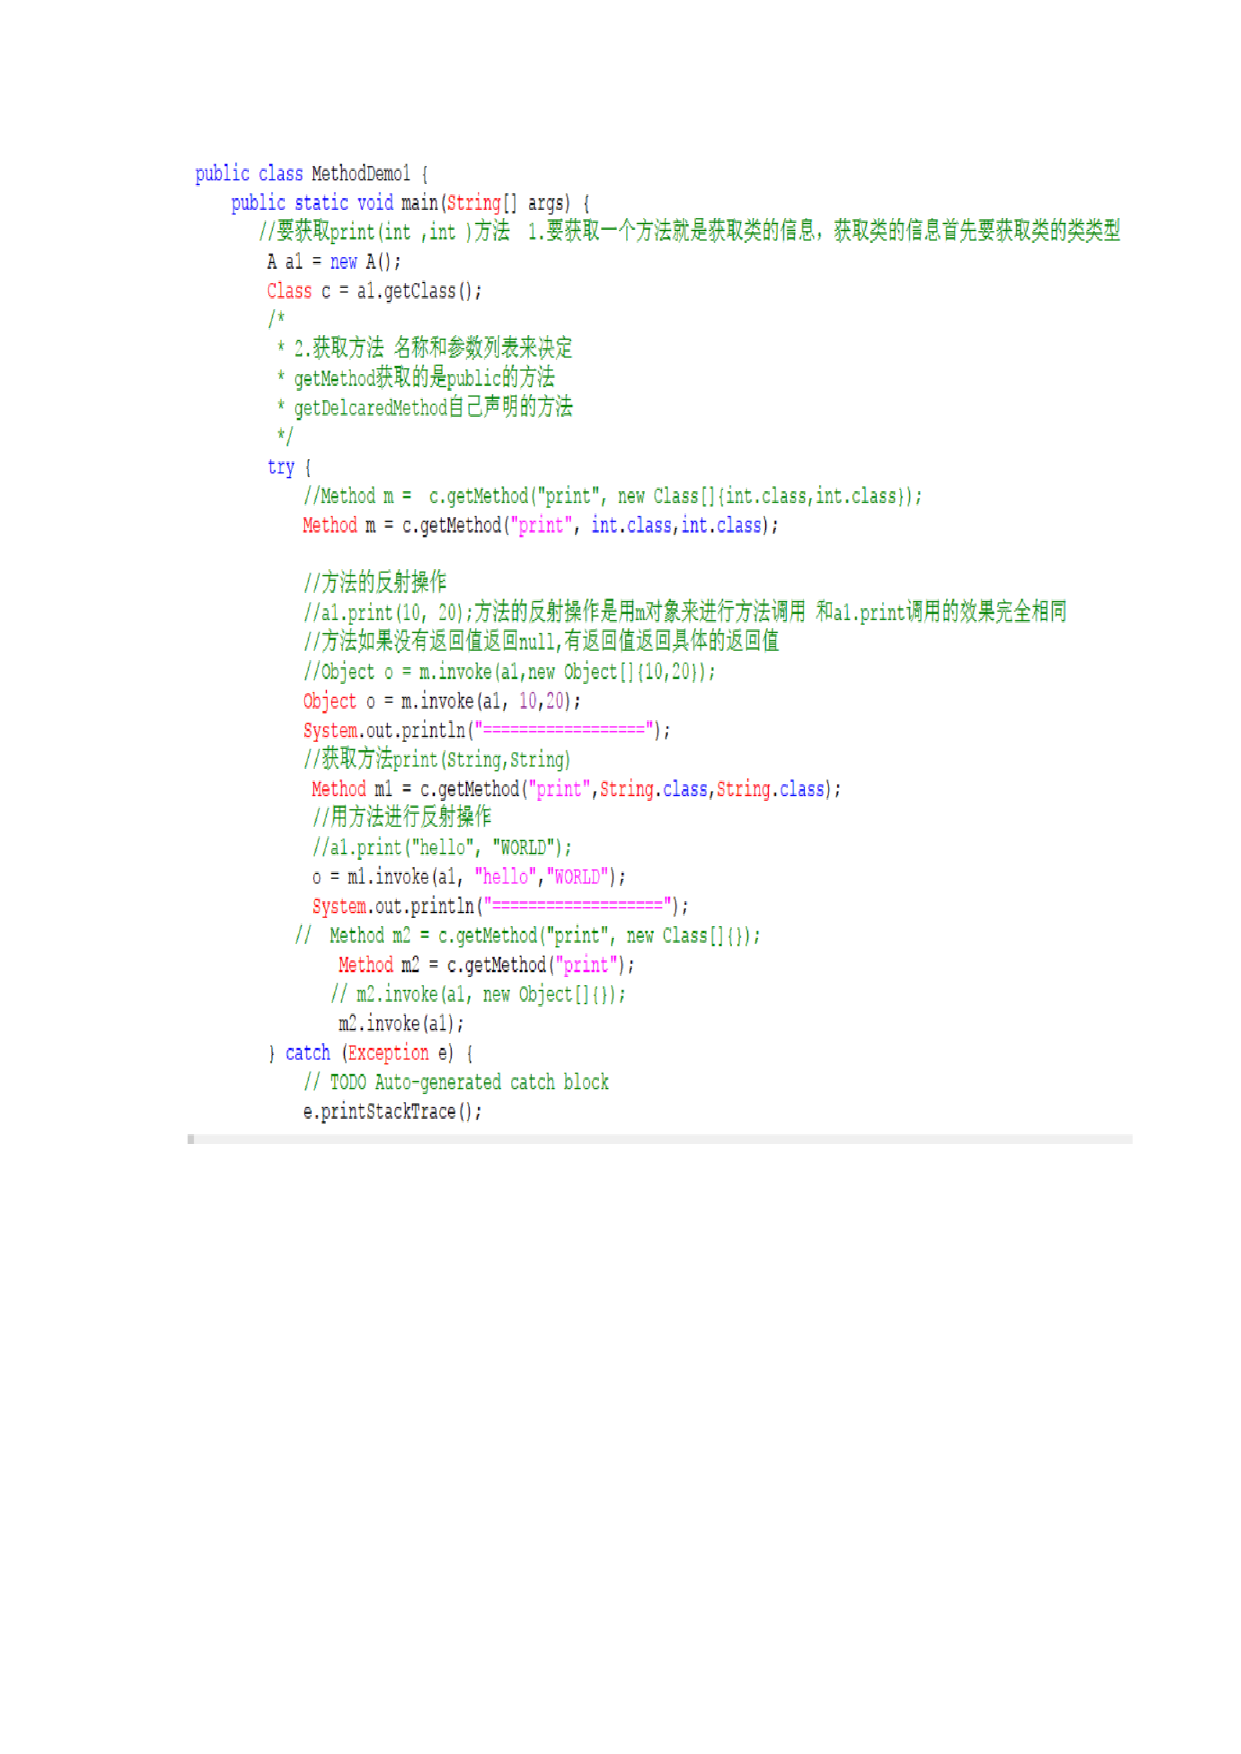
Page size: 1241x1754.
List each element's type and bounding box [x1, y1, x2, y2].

picture [187, 162, 1133, 1144]
